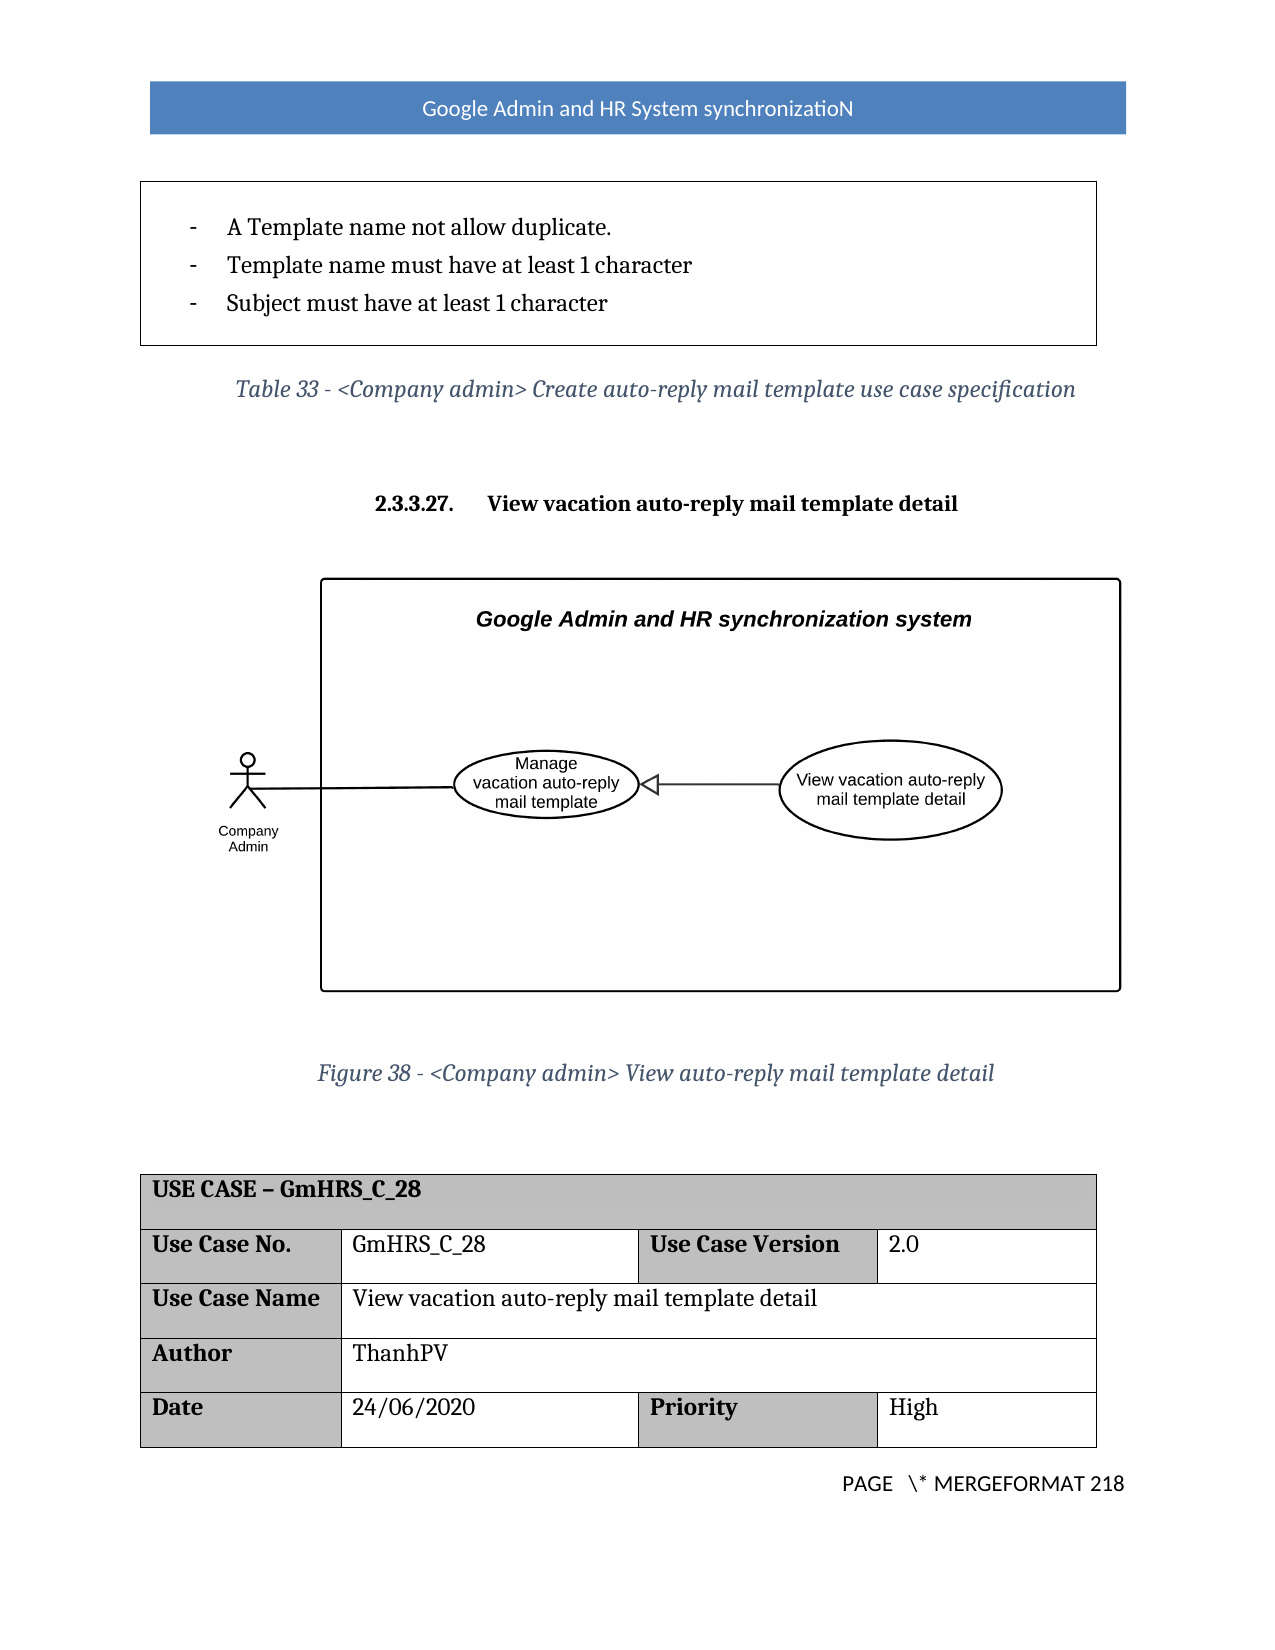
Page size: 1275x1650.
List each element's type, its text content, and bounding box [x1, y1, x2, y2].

table_cell High [878, 1393, 1096, 1447]
table_cell View vacation auto-reply mail template detail [342, 1284, 1096, 1338]
text Table 33 - <Company admin> Create auto-reply mail template use case specification [187, 375, 1125, 404]
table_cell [141, 182, 1096, 345]
table_cell GmHRS_C_28 [342, 1230, 638, 1283]
table_cell 24/06/2020 [342, 1393, 638, 1447]
table_cell Date [141, 1393, 341, 1447]
text Figure 38 - <Company admin> View auto-reply mail template detail [187, 1059, 1125, 1088]
table_cell Use Case Version [639, 1230, 877, 1283]
table_cell Priority [639, 1393, 877, 1447]
table_cell Use Case No. [141, 1230, 341, 1283]
table_header USE CASE – GmHRS_C_28 [141, 1175, 1096, 1229]
picture [187, 550, 1163, 1026]
table_cell 2.0 [878, 1230, 1096, 1283]
table_cell Author [141, 1339, 341, 1392]
subtitle View vacation auto-reply mail template detail [375, 491, 1125, 517]
table_cell ThanhPV [342, 1339, 1096, 1392]
table_cell Use Case Name [141, 1284, 341, 1338]
